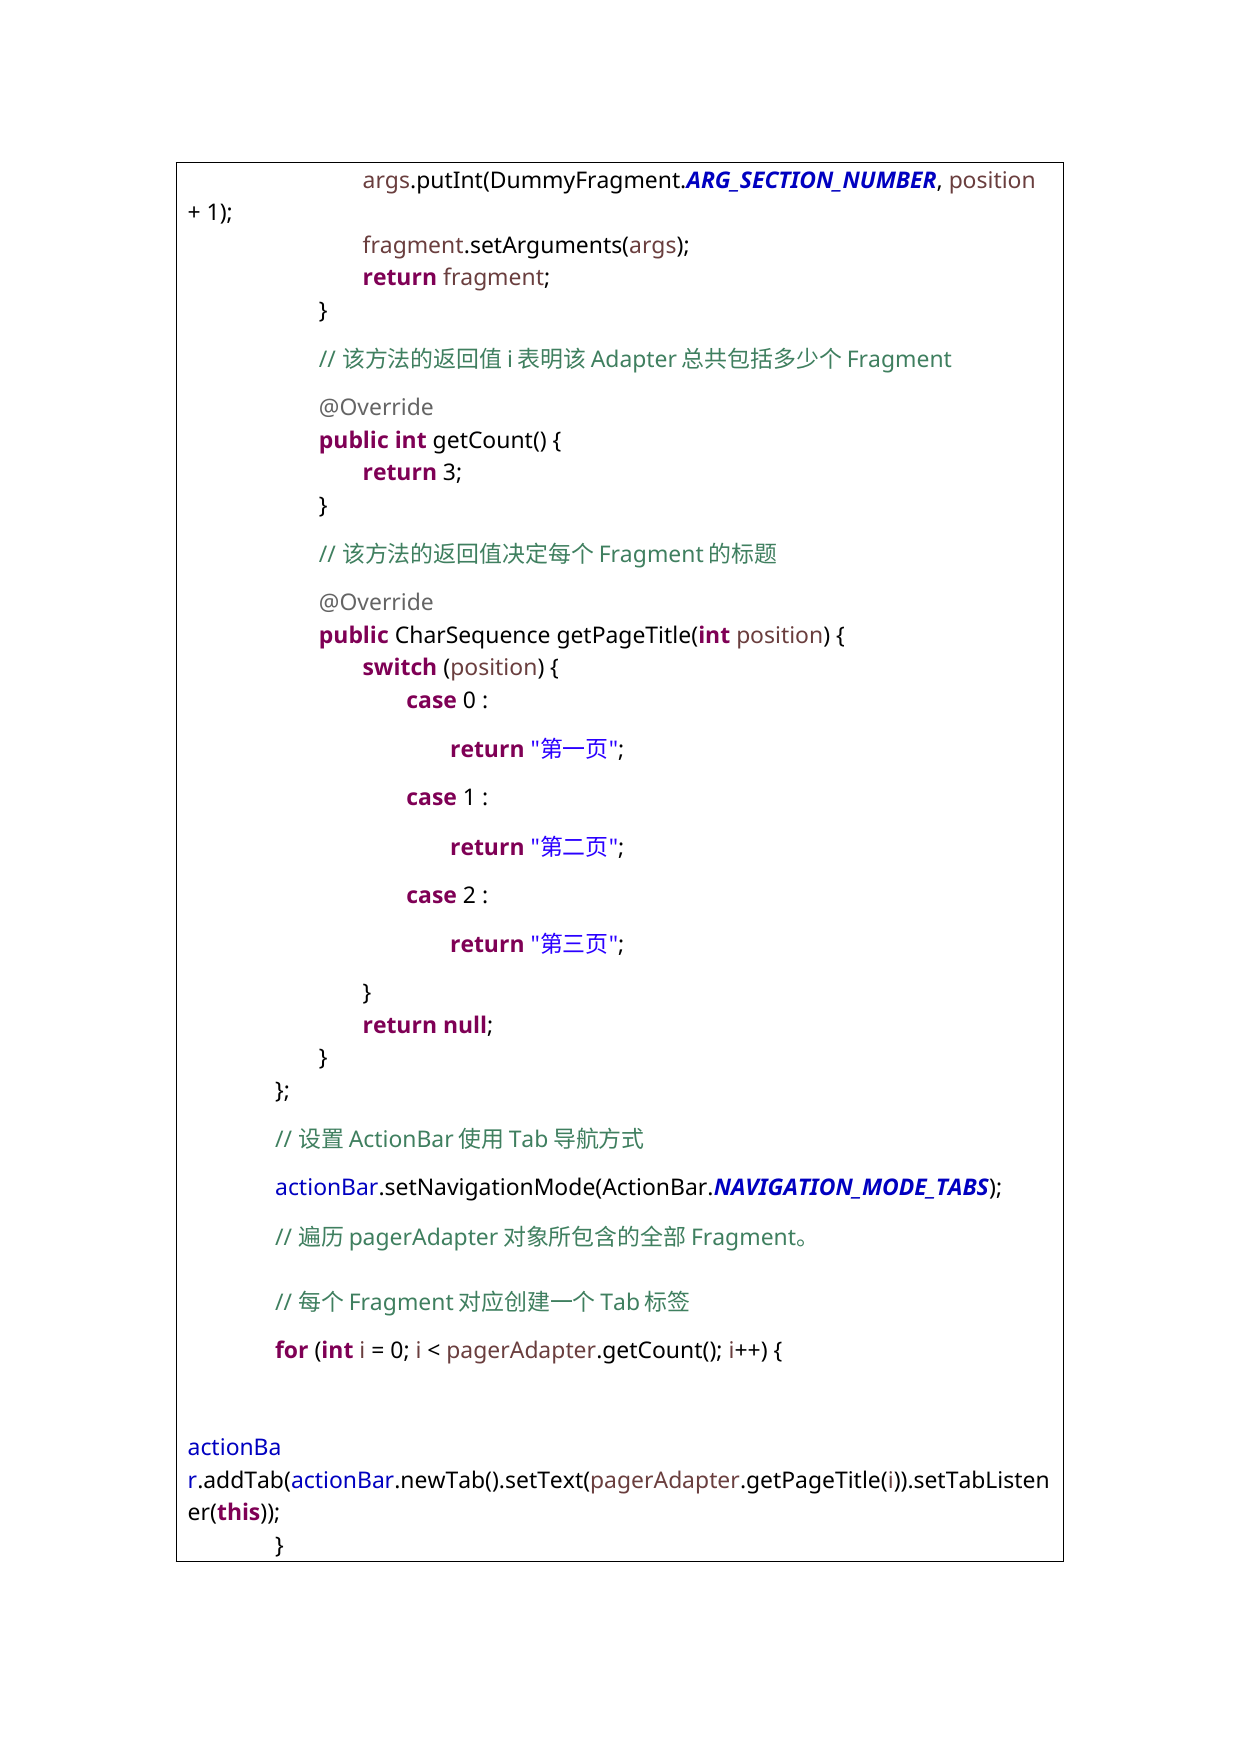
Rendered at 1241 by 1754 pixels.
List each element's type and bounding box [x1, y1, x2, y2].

table_header [177, 163, 1063, 1561]
